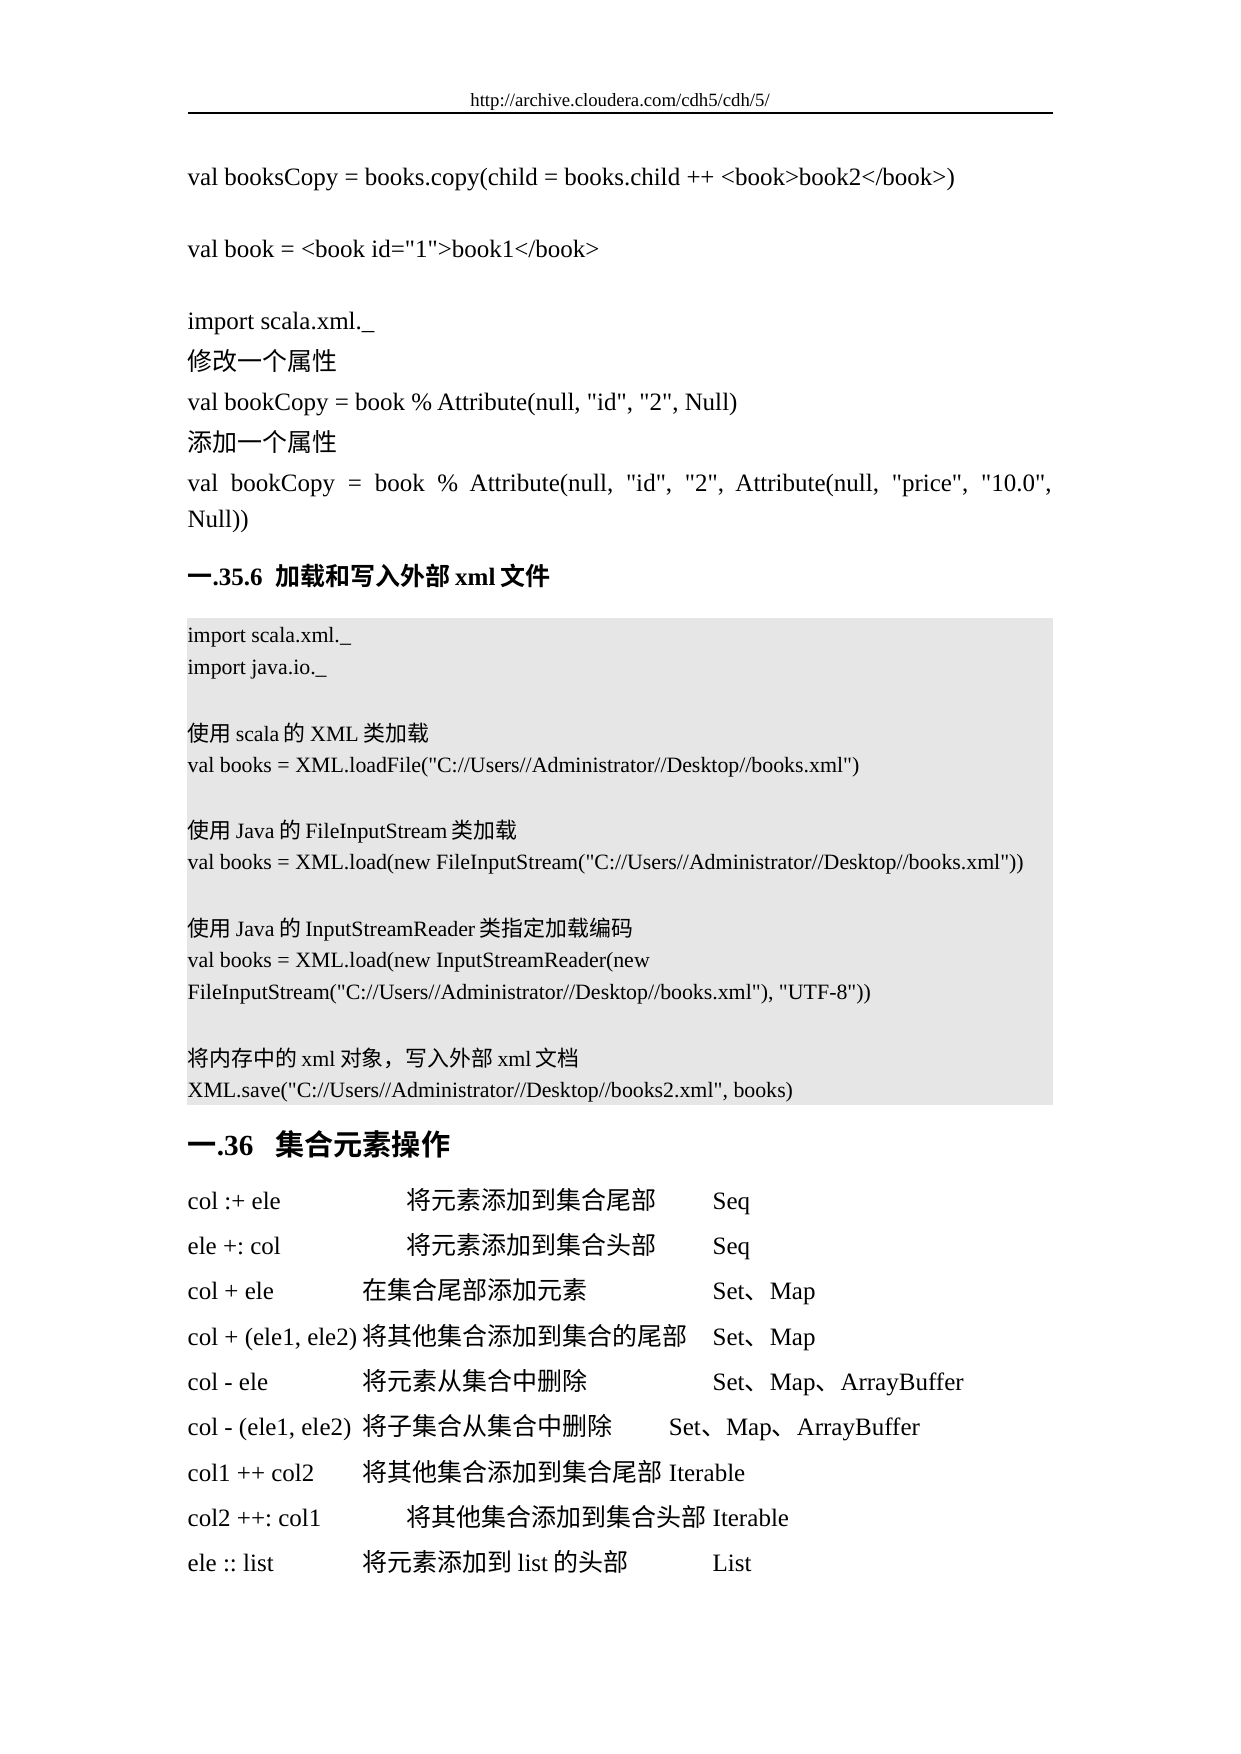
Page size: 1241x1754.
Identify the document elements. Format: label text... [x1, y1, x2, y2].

text 修改一个属性 [187, 342, 1053, 378]
subtitle 加载和写入外部xml文件 [187, 556, 1053, 593]
text val books = XML.loadFile("C://Users//Administrator//Desktop//books.xml") [187, 748, 1053, 780]
text col1 ++ col2 将其他集合添加到集合尾部 Iterable [187, 1452, 1053, 1488]
text col2 ++: col1 将其他集合添加到集合头部 Iterable [187, 1497, 1053, 1534]
text val books = XML.load(new InputStreamReader(new FileInputStream("C://Users//Administrator//Desktop//books.xml"), "UTF-8")) [187, 943, 1053, 1008]
text ele :: list 将元素添加到list的头部 List [187, 1543, 1053, 1579]
text 使用Java的InputStreamReader类指定加载编码 [187, 910, 1053, 943]
text col - (ele1, ele2) 将子集合从集合中删除 Set、Map、ArrayBuffer [187, 1407, 1053, 1443]
text ele +: col 将元素添加到集合头部 Seq [187, 1226, 1053, 1262]
text val booksCopy = books.copy(child = books.child ++ <book>book2</book>) [187, 162, 1053, 191]
text import scala.xml._ [187, 306, 1053, 334]
text val bookCopy = book % Attribute(null, "id", "2", Attribute(null, "price", "10.0", Null)) [187, 468, 1053, 533]
text XML.save("C://Users//Administrator//Desktop//books2.xml", books) [187, 1073, 1053, 1105]
text col :+ ele 将元素添加到集合尾部 Seq [187, 1180, 1053, 1216]
text 将内存中的xml对象，写入外部xml文档 [187, 1040, 1053, 1073]
text 使用Java的FileInputStream类加载 [187, 813, 1053, 845]
text col - ele 将元素从集合中删除 Set、Map、ArrayBuffer [187, 1361, 1053, 1398]
text 使用scala的XML类加载 [187, 715, 1053, 748]
subtitle 集合元素操作 [187, 1122, 1053, 1164]
text 添加一个属性 [187, 423, 1053, 459]
text val books = XML.load(new FileInputStream("C://Users//Administrator//Desktop//books.xml")) [187, 845, 1053, 878]
text col + ele 在集合尾部添加元素 Set、Map [187, 1271, 1053, 1307]
text col + (ele1, ele2) 将其他集合添加到集合的尾部 Set、Map [187, 1316, 1053, 1352]
text val bookCopy = book % Attribute(null, "id", "2", Null) [187, 387, 1053, 416]
text import java.io._ [187, 650, 1053, 683]
text val book = <book id="1">book1</book> [187, 234, 1053, 263]
text import scala.xml._ [187, 618, 1053, 650]
